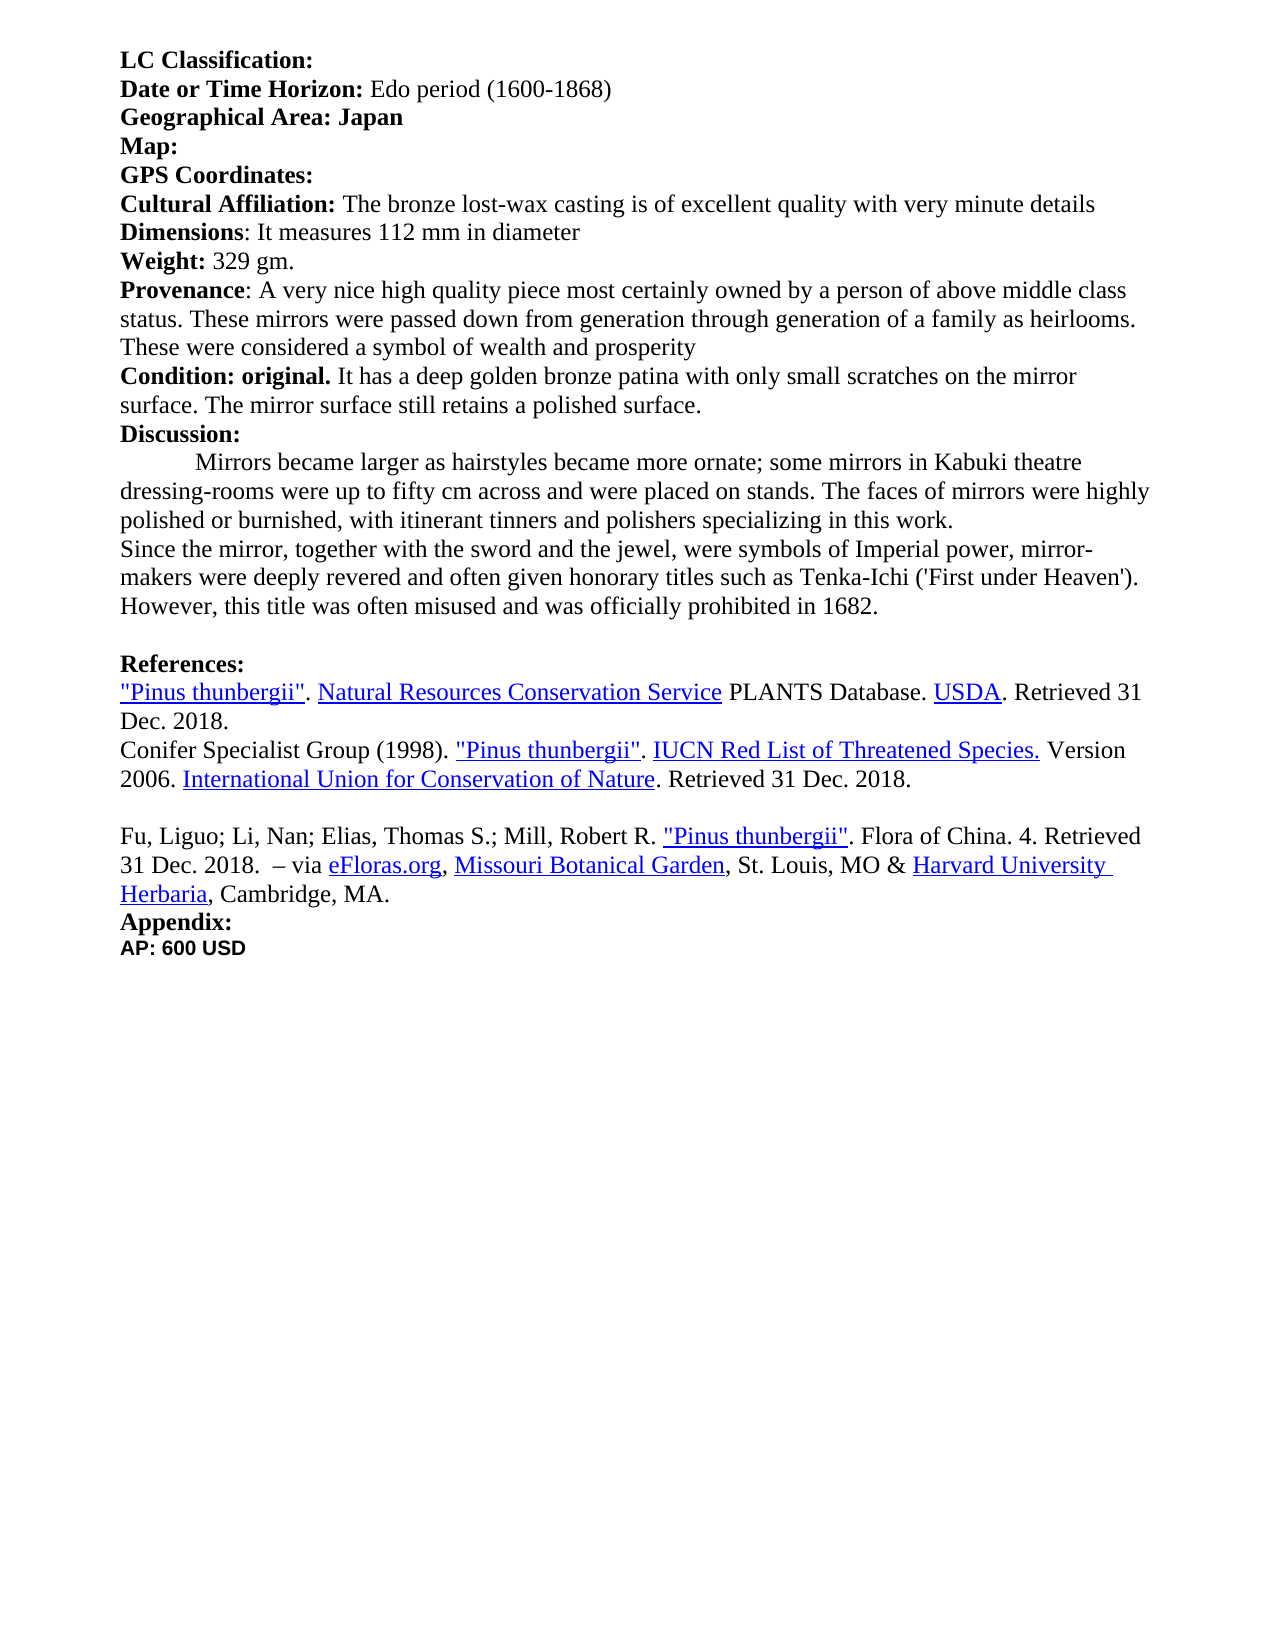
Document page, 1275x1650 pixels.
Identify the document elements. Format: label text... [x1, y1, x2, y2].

text Fu, Liguo; Li, Nan; Elias, Thomas S.; Mill, Robert R. "Pinus thunbergii". Flora of China. 4. Retrieved 31 Dec. 2018. – via eFloras.org, Missouri Botanical Garden, St. Louis, MO & Harvard University Herbaria, Cambridge, MA. [120, 821, 1155, 907]
text References: [120, 649, 1155, 677]
text "Pinus thunbergii". Natural Resources Conservation Service PLANTS Database. USDA. Retrieved 31 Dec. 2018. [120, 677, 1155, 735]
text Dimensions: It measures 112 mm in diameter Weight: 329 gm. [120, 217, 1155, 275]
text GPS Coordinates: [120, 160, 1155, 189]
text Geographical Area: Japan [120, 102, 1155, 131]
text Cultural Affiliation: The bronze lost-wax casting is of excellent quality with very minute details [120, 189, 1155, 217]
text AP: 600 USD [120, 936, 1155, 960]
text LC Classification: [120, 45, 1155, 74]
text Mirrors became larger as hairstyles became more ornate; some mirrors in Kabuki theatre dressing-rooms were up to fifty cm across and were placed on stands. The faces of mirrors were highly polished or burnished, with itinerant tinners and polishers specializing in this work. [120, 447, 1155, 534]
text Condition: original. It has a deep golden bronze patina with only small scratches on the mirror surface. The mirror surface still retains a polished surface. [120, 361, 1155, 419]
text Conifer Specialist Group (1998). "Pinus thunbergii". IUCN Red List of Threatened Species. Version 2006. International Union for Conservation of Nature. Retrieved 31 Dec. 2018. [120, 735, 1155, 792]
text Discussion: [120, 419, 1155, 447]
text Map: [120, 131, 1155, 160]
text Date or Time Horizon: Edo period (1600-1868) [120, 74, 1155, 102]
text Since the mirror, together with the sword and the jewel, were symbols of Imperial power, mirror-makers were deeply revered and often given honorary titles such as Tenka-Ichi ('First under Heaven'). However, this title was often misused and was officially prohibited in 1682. [120, 534, 1155, 620]
text Appendix: [120, 907, 1155, 936]
text Provenance: A very nice high quality piece most certainly owned by a person of above middle class status. These mirrors were passed down from generation through generation of a family as heirlooms. These were considered a symbol of wealth and prosperity [120, 275, 1155, 361]
